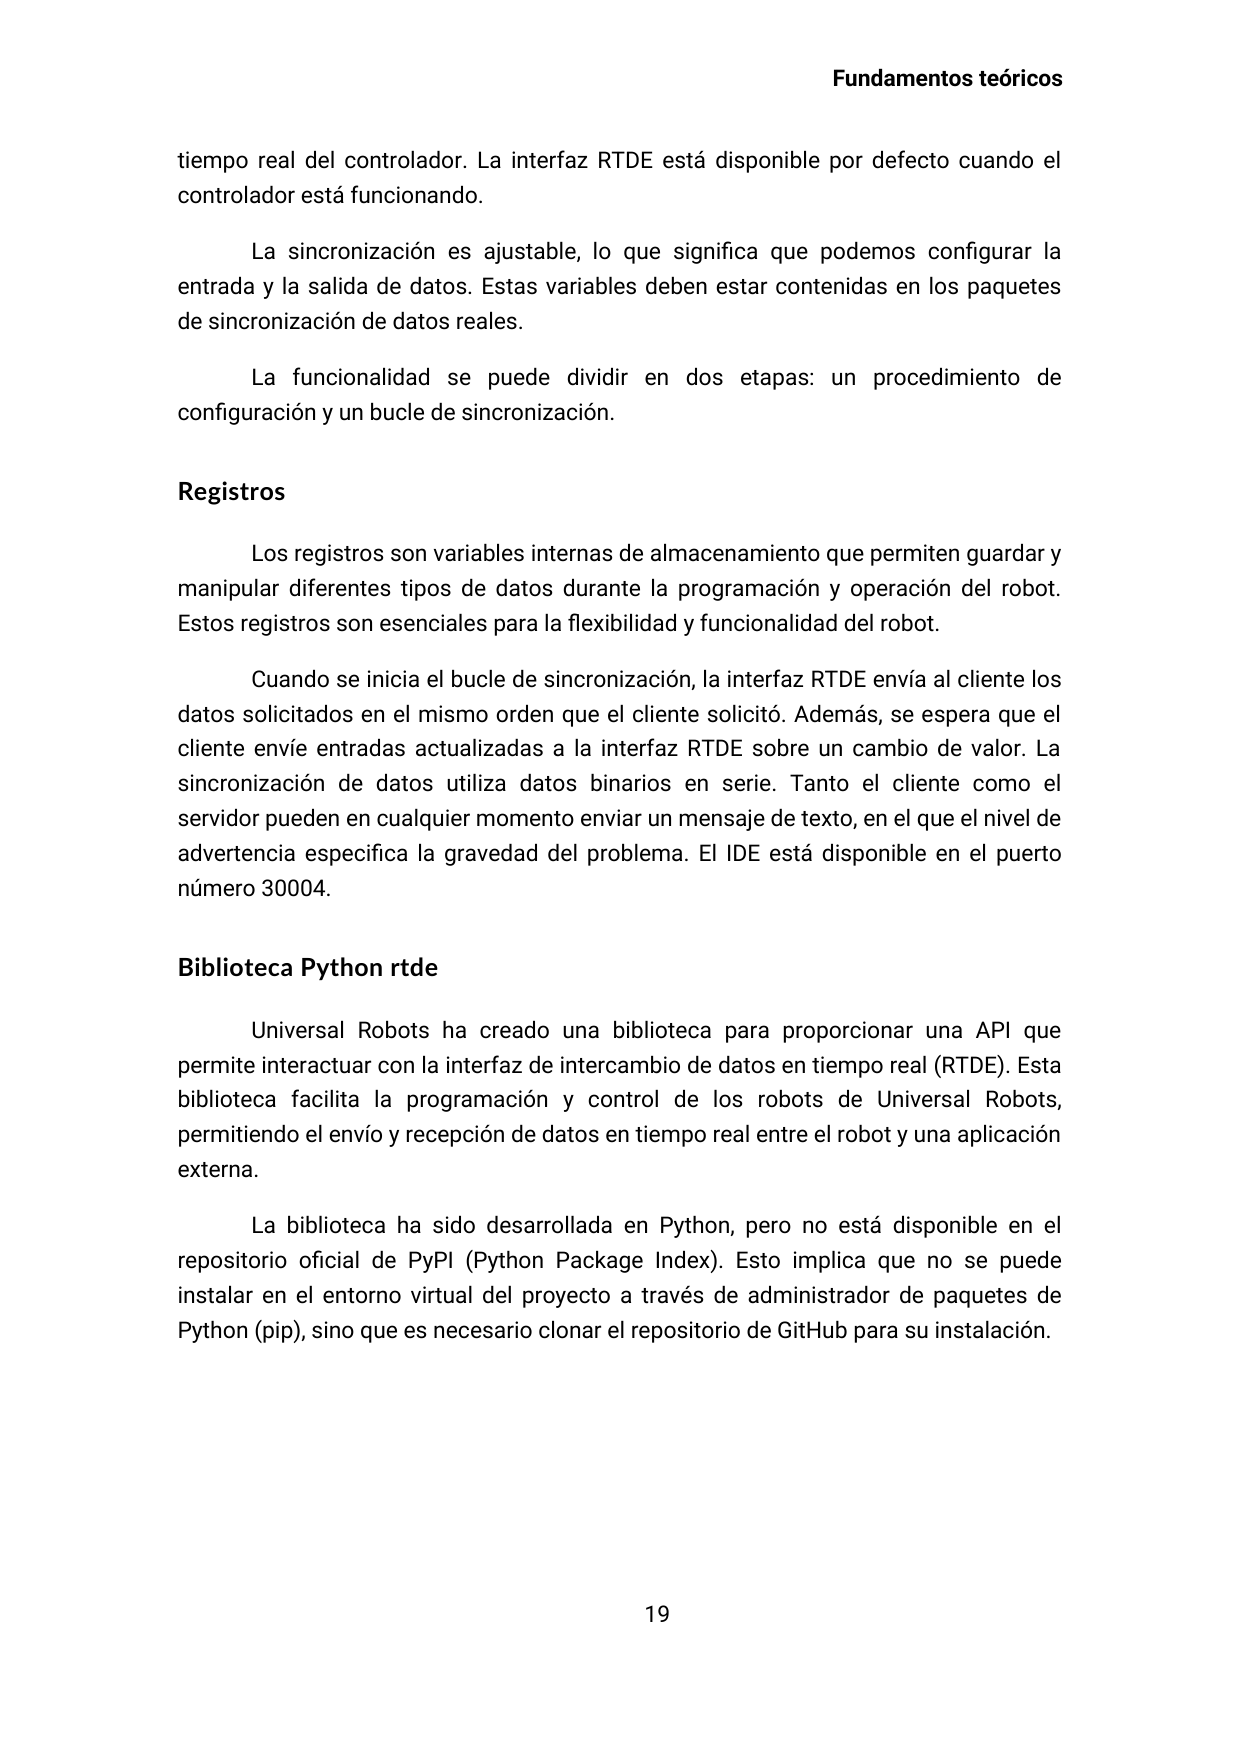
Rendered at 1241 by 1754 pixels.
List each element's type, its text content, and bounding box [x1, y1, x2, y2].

subtitle Registros [177, 475, 1063, 505]
text Los registros son variables internas de almacenamiento que permiten guardar y manipular diferentes tipos de datos durante la programación y operación del robot. Estos registros son esenciales para la flexibilidad y funcionalidad del robot. [177, 540, 1063, 637]
text La funcionalidad se puede dividir en dos etapas: un procedimiento de configuración y un bucle de sincronización. [177, 364, 1063, 426]
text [177, 148, 1063, 209]
text Universal Robots ha creado una biblioteca para proporcionar una API que permite interactuar con la interfaz de intercambio de datos en tiempo real (RTDE). Esta biblioteca facilita la programación y control de los robots de Universal Robots, permitiendo el envío y recepción de datos en tiempo real entre el robot y una aplicación externa. [177, 1017, 1063, 1183]
text La biblioteca ha sido desarrollada en Python, pero no está disponible en el repositorio oficial de PyPI (Python Package Index). Esto implica que no se puede instalar en el entorno virtual del proyecto a través de administrador de paquetes de Python (pip), sino que es necesario clonar el repositorio de GitHub para su instalación. [177, 1212, 1063, 1344]
text La sincronización es ajustable, lo que significa que podemos configurar la entrada y la salida de datos. Estas variables deben estar contenidas en los paquetes de sincronización de datos reales. [177, 238, 1063, 335]
text Cuando se inicia el bucle de sincronización, la interfaz RTDE envía al cliente los datos solicitados en el mismo orden que el cliente solicitó. Además, se espera que el cliente envíe entradas actualizadas a la interfaz RTDE sobre un cambio de valor. La sincronización de datos utiliza datos binarios en serie. Tanto el cliente como el servidor pueden en cualquier momento enviar un mensaje de texto, en el que el nivel de advertencia especifica la gravedad del problema. El IDE está disponible en el puerto número 30004. [177, 666, 1063, 902]
subtitle Biblioteca Python rtde [177, 952, 1063, 982]
